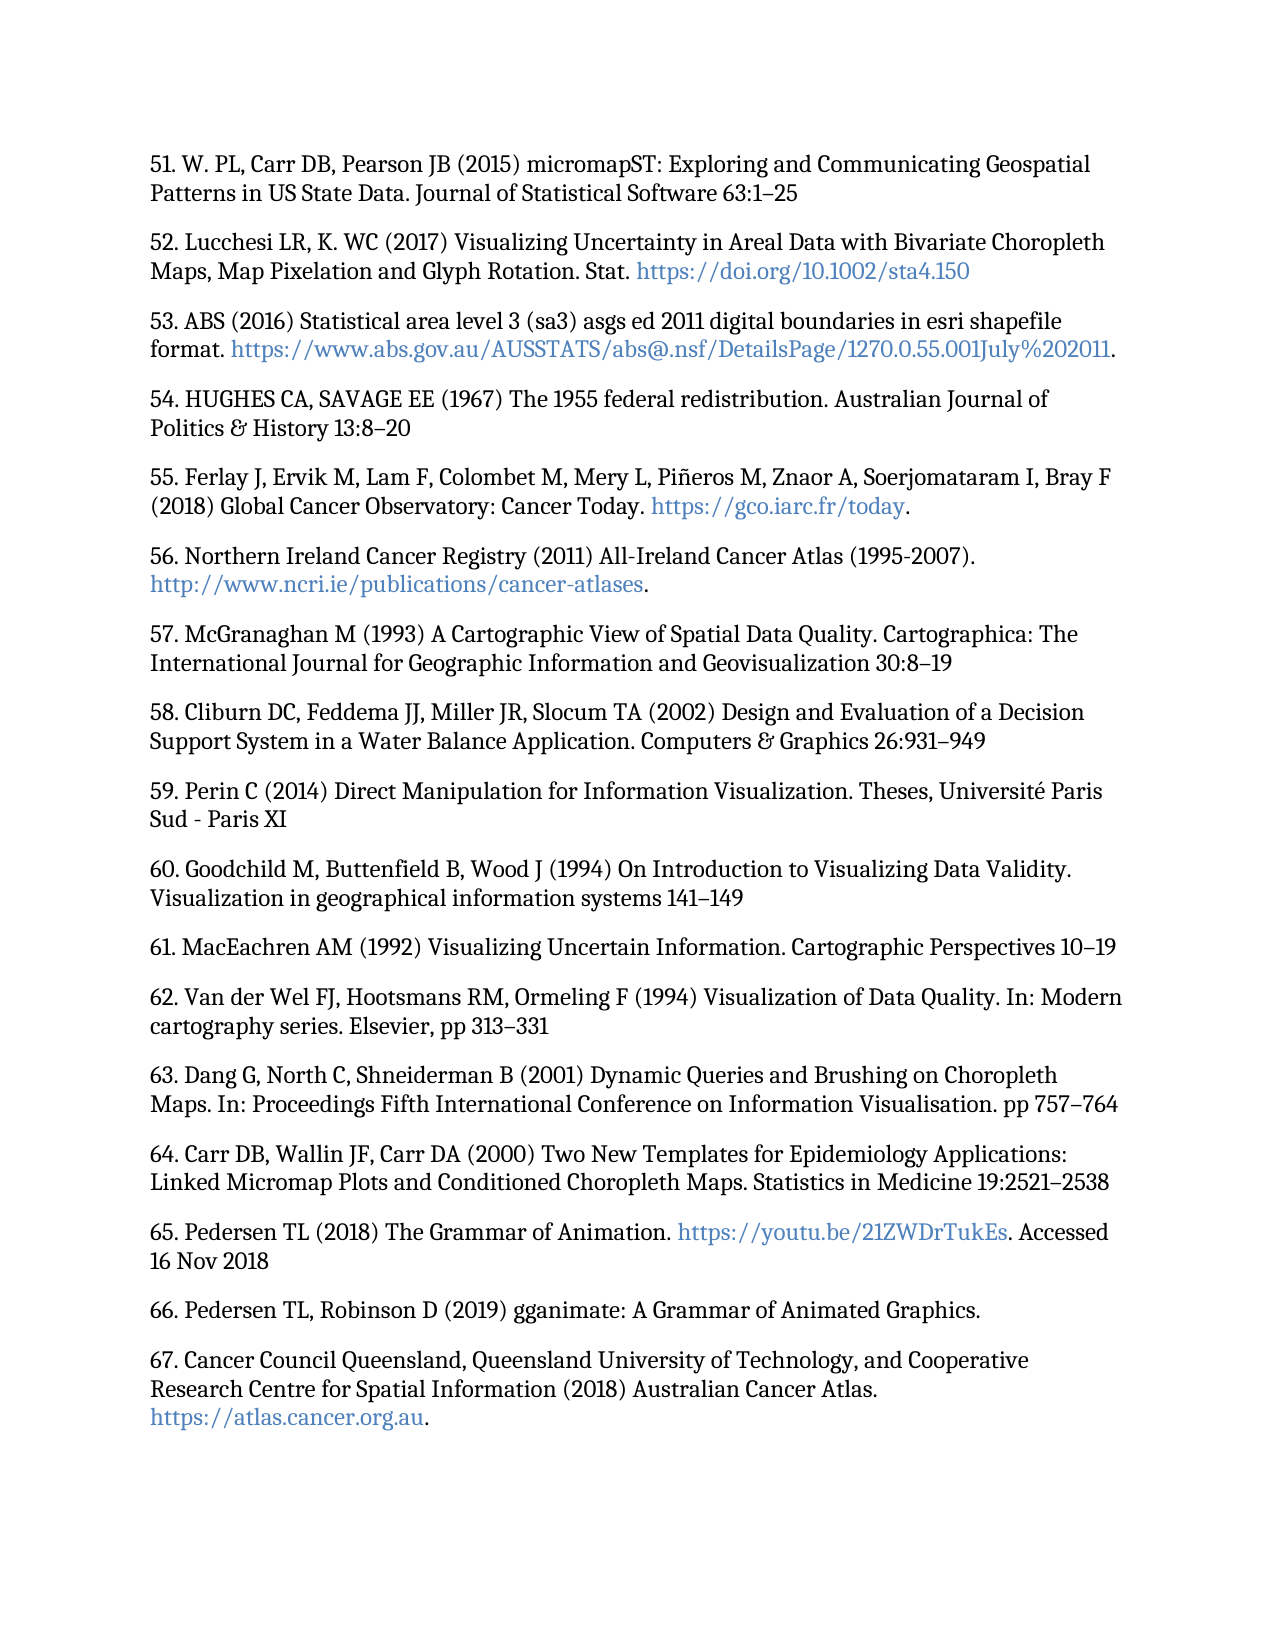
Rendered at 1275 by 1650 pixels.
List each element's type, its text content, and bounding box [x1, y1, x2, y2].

text 54. HUGHES CA, SAVAGE EE (1967) The 1955 federal redistribution. Australian Journal of Politics & History 13:8–20 [150, 385, 1125, 442]
text 64. Carr DB, Wallin JF, Carr DA (2000) Two New Templates for Epidemiology Applications: Linked Micromap Plots and Conditioned Choropleth Maps. Statistics in Medicine 19:2521–2538 [150, 1139, 1125, 1197]
text 60. Goodchild M, Buttenfield B, Wood J (1994) On Introduction to Visualizing Data Validity. Visualization in geographical information systems 141–149 [150, 855, 1125, 912]
text 51. W. PL, Carr DB, Pearson JB (2015) micromapST: Exploring and Communicating Geospatial Patterns in US State Data. Journal of Statistical Software 63:1–25 [150, 150, 1125, 207]
text 55. Ferlay J, Ervik M, Lam F, Colombet M, Mery L, Piñeros M, Znaor A, Soerjomataram I, Bray F (2018) Global Cancer Observatory: Cancer Today. https://gco.iarc.fr/today. [150, 463, 1125, 521]
text 59. Perin C (2014) Direct Manipulation for Information Visualization. Theses, Université Paris Sud - Paris XI [150, 777, 1125, 834]
text 62. Van der Wel FJ, Hootsmans RM, Ormeling F (1994) Visualization of Data Quality. In: Modern cartography series. Elsevier, pp 313–331 [150, 983, 1125, 1040]
text 58. Cliburn DC, Feddema JJ, Miller JR, Slocum TA (2002) Design and Evaluation of a Decision Support System in a Water Balance Application. Computers & Graphics 26:931–949 [150, 698, 1125, 756]
text 65. Pedersen TL (2018) The Grammar of Animation. https://youtu.be/21ZWDrTukEs. Accessed 16 Nov 2018 [150, 1218, 1125, 1275]
text 67. Cancer Council Queensland, Queensland University of Technology, and Cooperative Research Centre for Spatial Information (2018) Australian Cancer Atlas. https://atlas.cancer.org.au. [150, 1346, 1125, 1432]
text 61. MacEachren AM (1992) Visualizing Uncertain Information. Cartographic Perspectives 10–19 [150, 933, 1125, 962]
text 52. Lucchesi LR, K. WC (2017) Visualizing Uncertainty in Areal Data with Bivariate Choropleth Maps, Map Pixelation and Glyph Rotation. Stat. https://doi.org/10.1002/sta4.150 [150, 228, 1125, 286]
text 56. Northern Ireland Cancer Registry (2011) All-Ireland Cancer Atlas (1995-2007). http://www.ncri.ie/publications/cancer-atlases. [150, 542, 1125, 599]
text 57. McGranaghan M (1993) A Cartographic View of Spatial Data Quality. Cartographica: The International Journal for Geographic Information and Geovisualization 30:8–19 [150, 620, 1125, 677]
text 66. Pedersen TL, Robinson D (2019) gganimate: A Grammar of Animated Graphics. [150, 1296, 1125, 1325]
text 63. Dang G, North C, Shneiderman B (2001) Dynamic Queries and Brushing on Choropleth Maps. In: Proceedings Fifth International Conference on Information Visualisation. pp 757–764 [150, 1061, 1125, 1119]
text 53. ABS (2016) Statistical area level 3 (sa3) asgs ed 2011 digital boundaries in esri shapefile format. https://www.abs.gov.au/AUSSTATS/abs@.nsf/DetailsPage/1270.0.55.001July%202011. [150, 307, 1125, 364]
